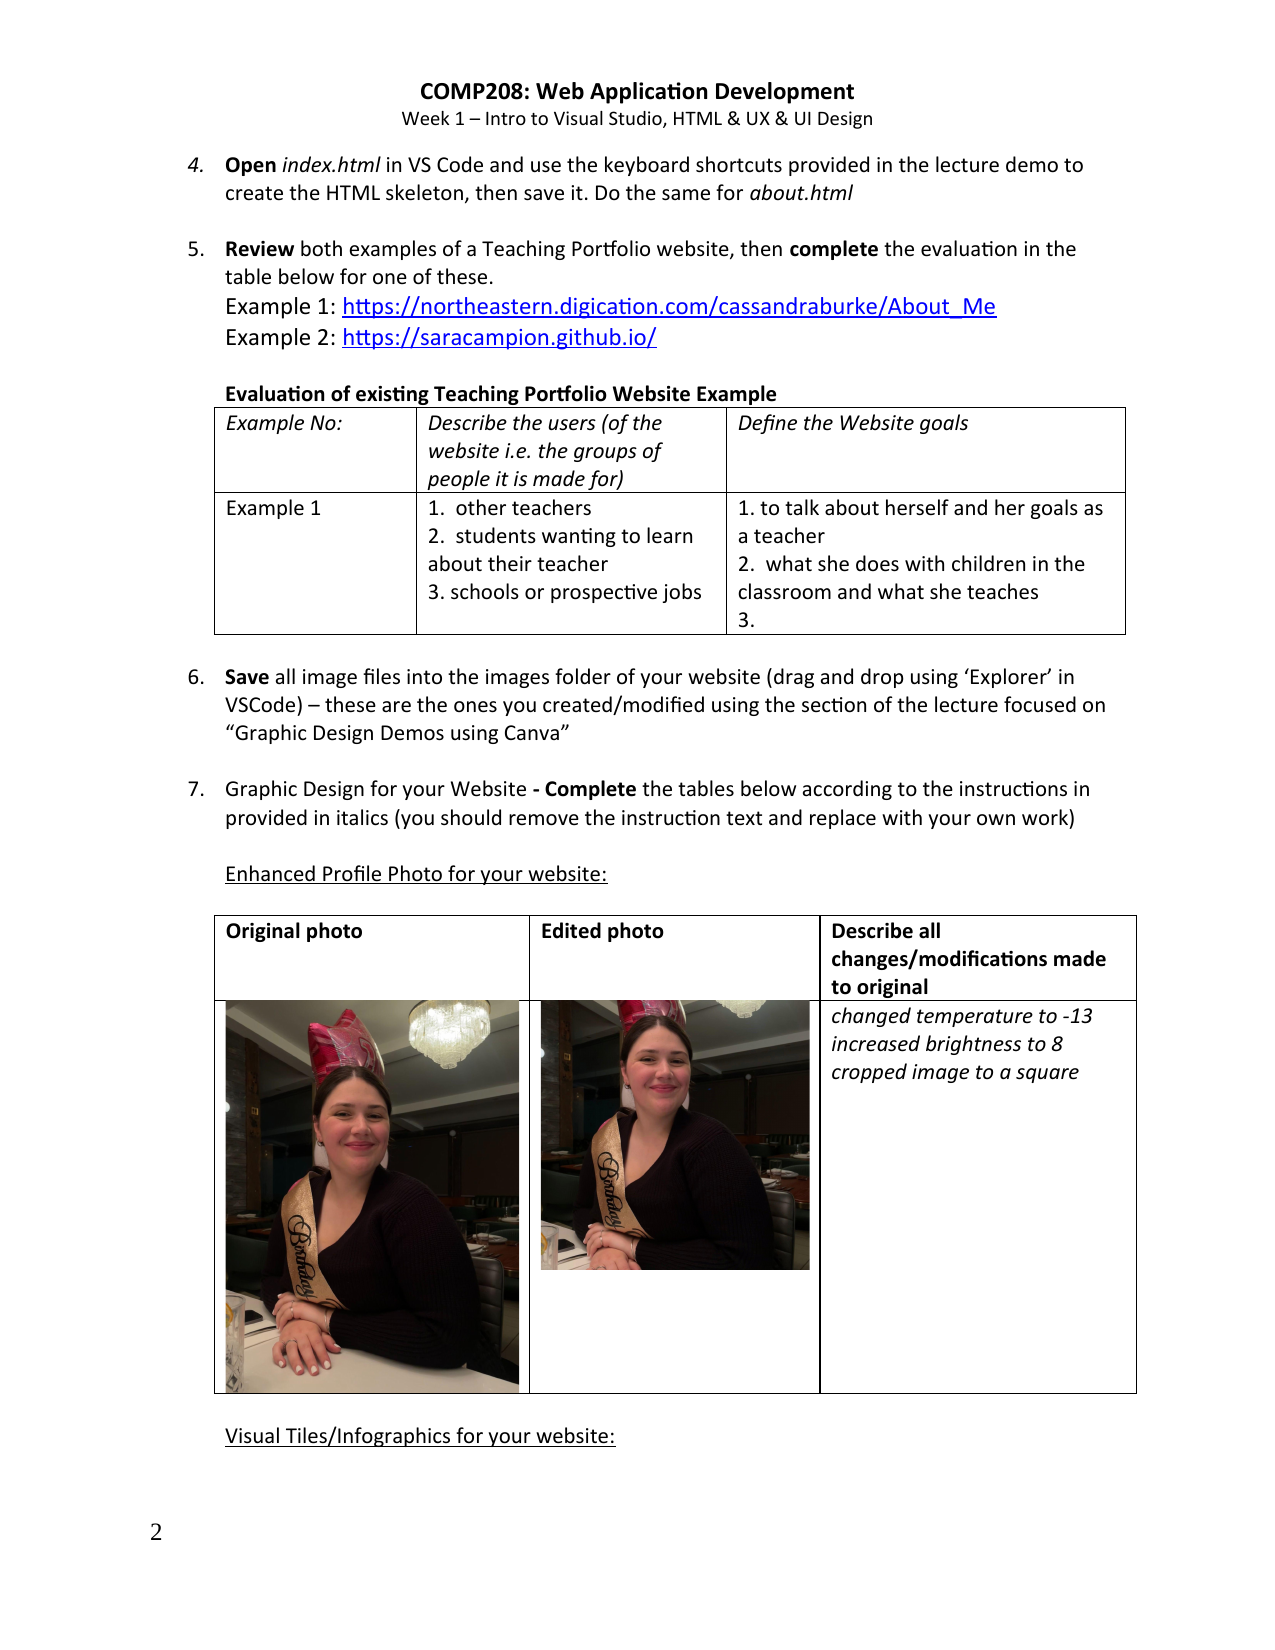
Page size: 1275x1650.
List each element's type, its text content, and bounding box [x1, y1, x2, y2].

list Open index.html in VS Code and use the keyboard shortcuts provided in the lecture demo to create the HTML skeleton, then save it. Do the same for about.html [187, 150, 1125, 206]
table_cell Example 1 [215, 493, 416, 633]
list Graphic Design for your Website - Complete the tables below according to the instructions in provided in italics (you should remove the instruction text and replace with your own work) [187, 774, 1125, 831]
table_cell changed temperature to -13 increased brightness to 8 cropped image to a square [821, 1001, 1136, 1392]
text Example 1: https://northeastern.digication.com/cassandraburke/About_Me [225, 290, 1125, 321]
table_cell [530, 1001, 819, 1392]
table_cell 1. to talk about herself and her goals as a teacher 2. what she does with children in the classroom and what she teaches 3. [727, 493, 1125, 633]
text Evaluation of existing Teaching Portfolio Website Example [225, 379, 1125, 407]
text Visual Tiles/Infographics for your website: [225, 1422, 1125, 1449]
text Enhanced Profile Photo for your website: [225, 859, 1125, 887]
table_cell [215, 1001, 225, 1392]
picture [540, 1000, 810, 1270]
table_header Describe the users (of the website i.e. the groups of people it is made for) [417, 408, 726, 492]
table_cell [520, 1001, 529, 1392]
list Save all image files into the images folder of your website (drag and drop using ‘Explorer’ in VSCode) – these are the ones you created/modified using the section of the lecture focused on “Graphic Design Demos using Canva” [187, 662, 1125, 747]
text Example 2: https://saracampion.github.io/ [225, 321, 1125, 351]
table_header Edited photo [530, 916, 819, 1000]
picture [225, 1000, 520, 1393]
table_header Describe all changes/modifications made to original [821, 916, 1136, 1000]
list Review both examples of a Teaching Portfolio website, then complete the evaluation in the table below for one of these. [187, 234, 1125, 290]
table_header Example No: [215, 408, 416, 492]
table_cell 1. other teachers 2. students wanting to learn about their teacher 3. schools or prospective jobs [417, 493, 726, 633]
table_header Define the Website goals [727, 408, 1125, 492]
table_header Original photo [215, 916, 529, 1000]
